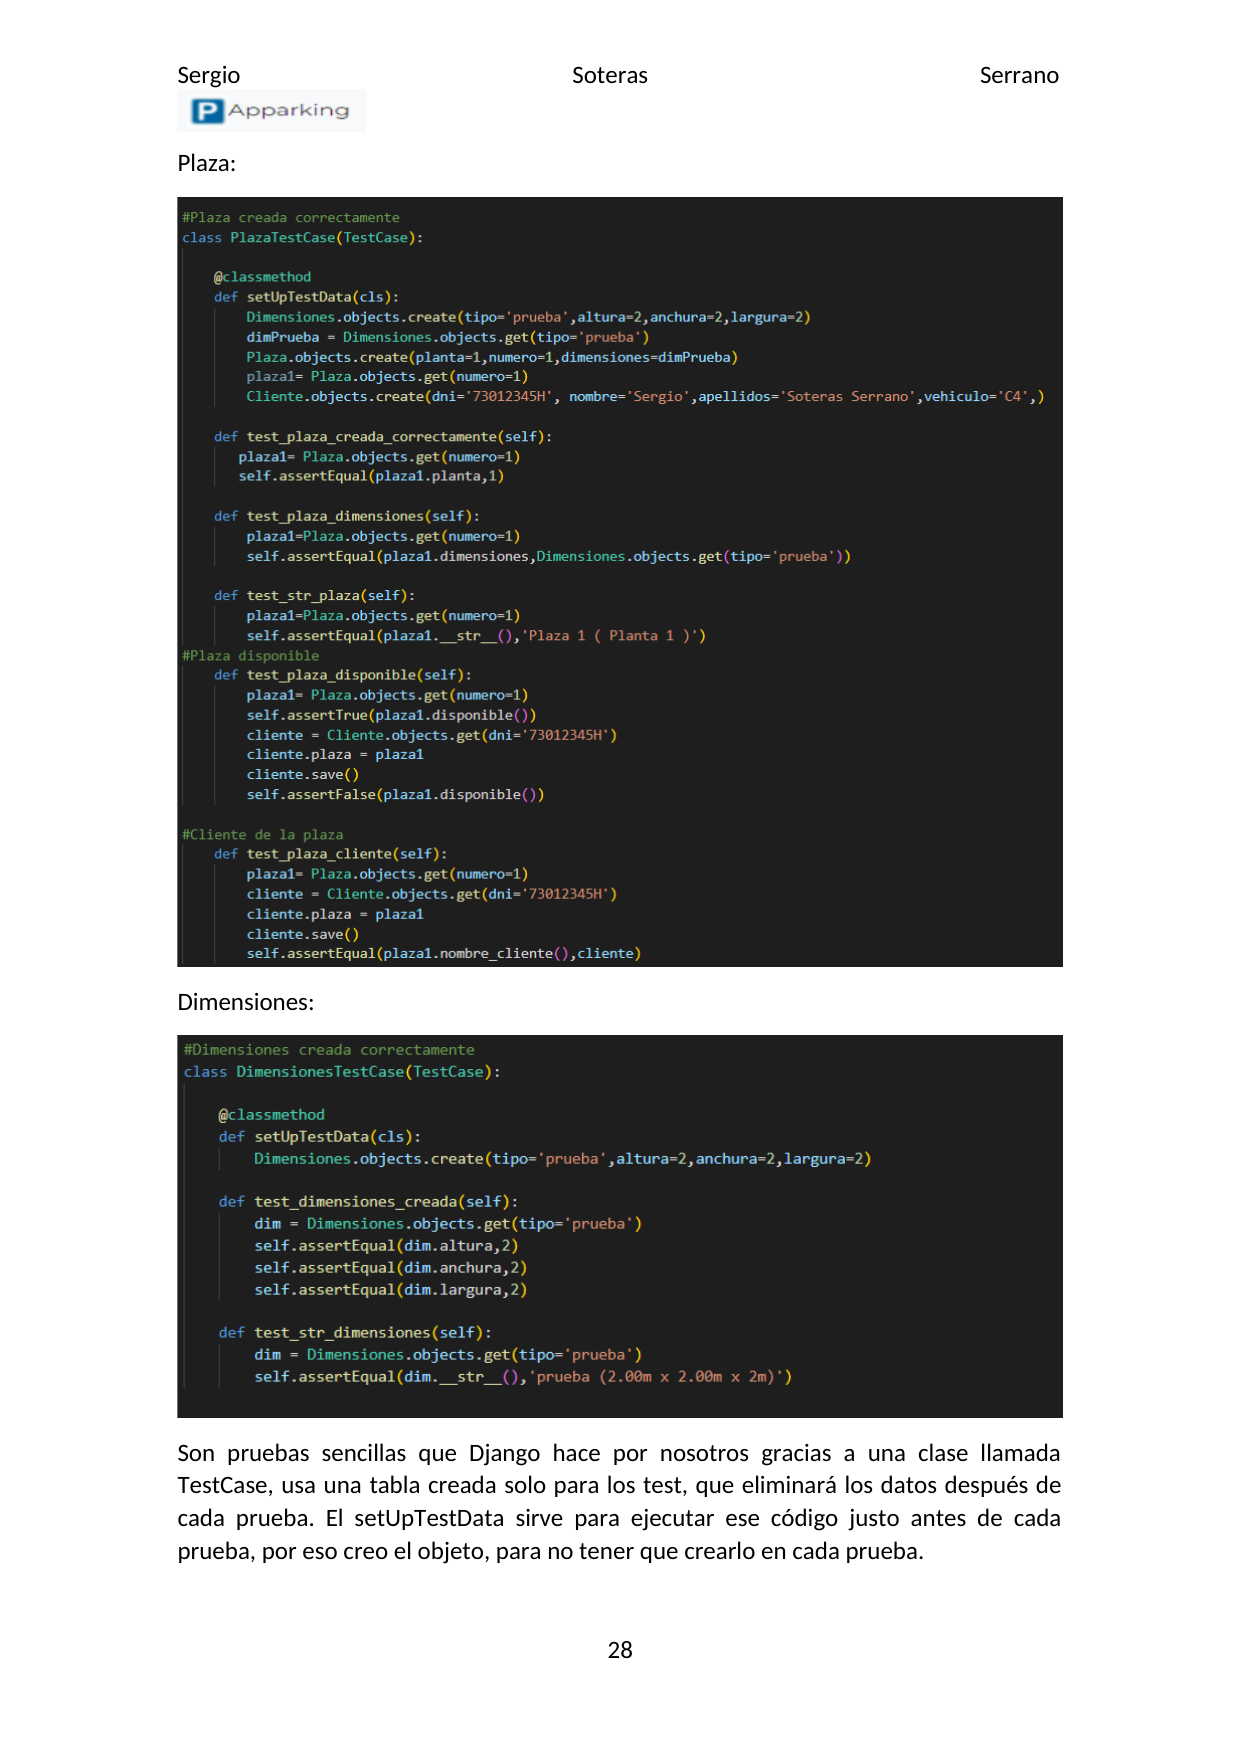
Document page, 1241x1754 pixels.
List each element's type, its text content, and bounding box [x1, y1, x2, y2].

text Dimensiones: [177, 986, 1063, 1016]
picture [177, 1035, 1063, 1418]
text Son pruebas sencillas que Django hace por nosotros gracias a una clase llamada TestCase, usa una tabla creada solo para los test, que eliminará los datos después de cada prueba. El setUpTestData sirve para ejecutar ese código justo antes de cada prueba, por eso creo el objeto, para no tener que crearlo en cada prueba. [177, 1437, 1063, 1566]
text Plaza: [177, 148, 1063, 178]
picture [177, 89, 367, 132]
picture [177, 197, 1063, 967]
